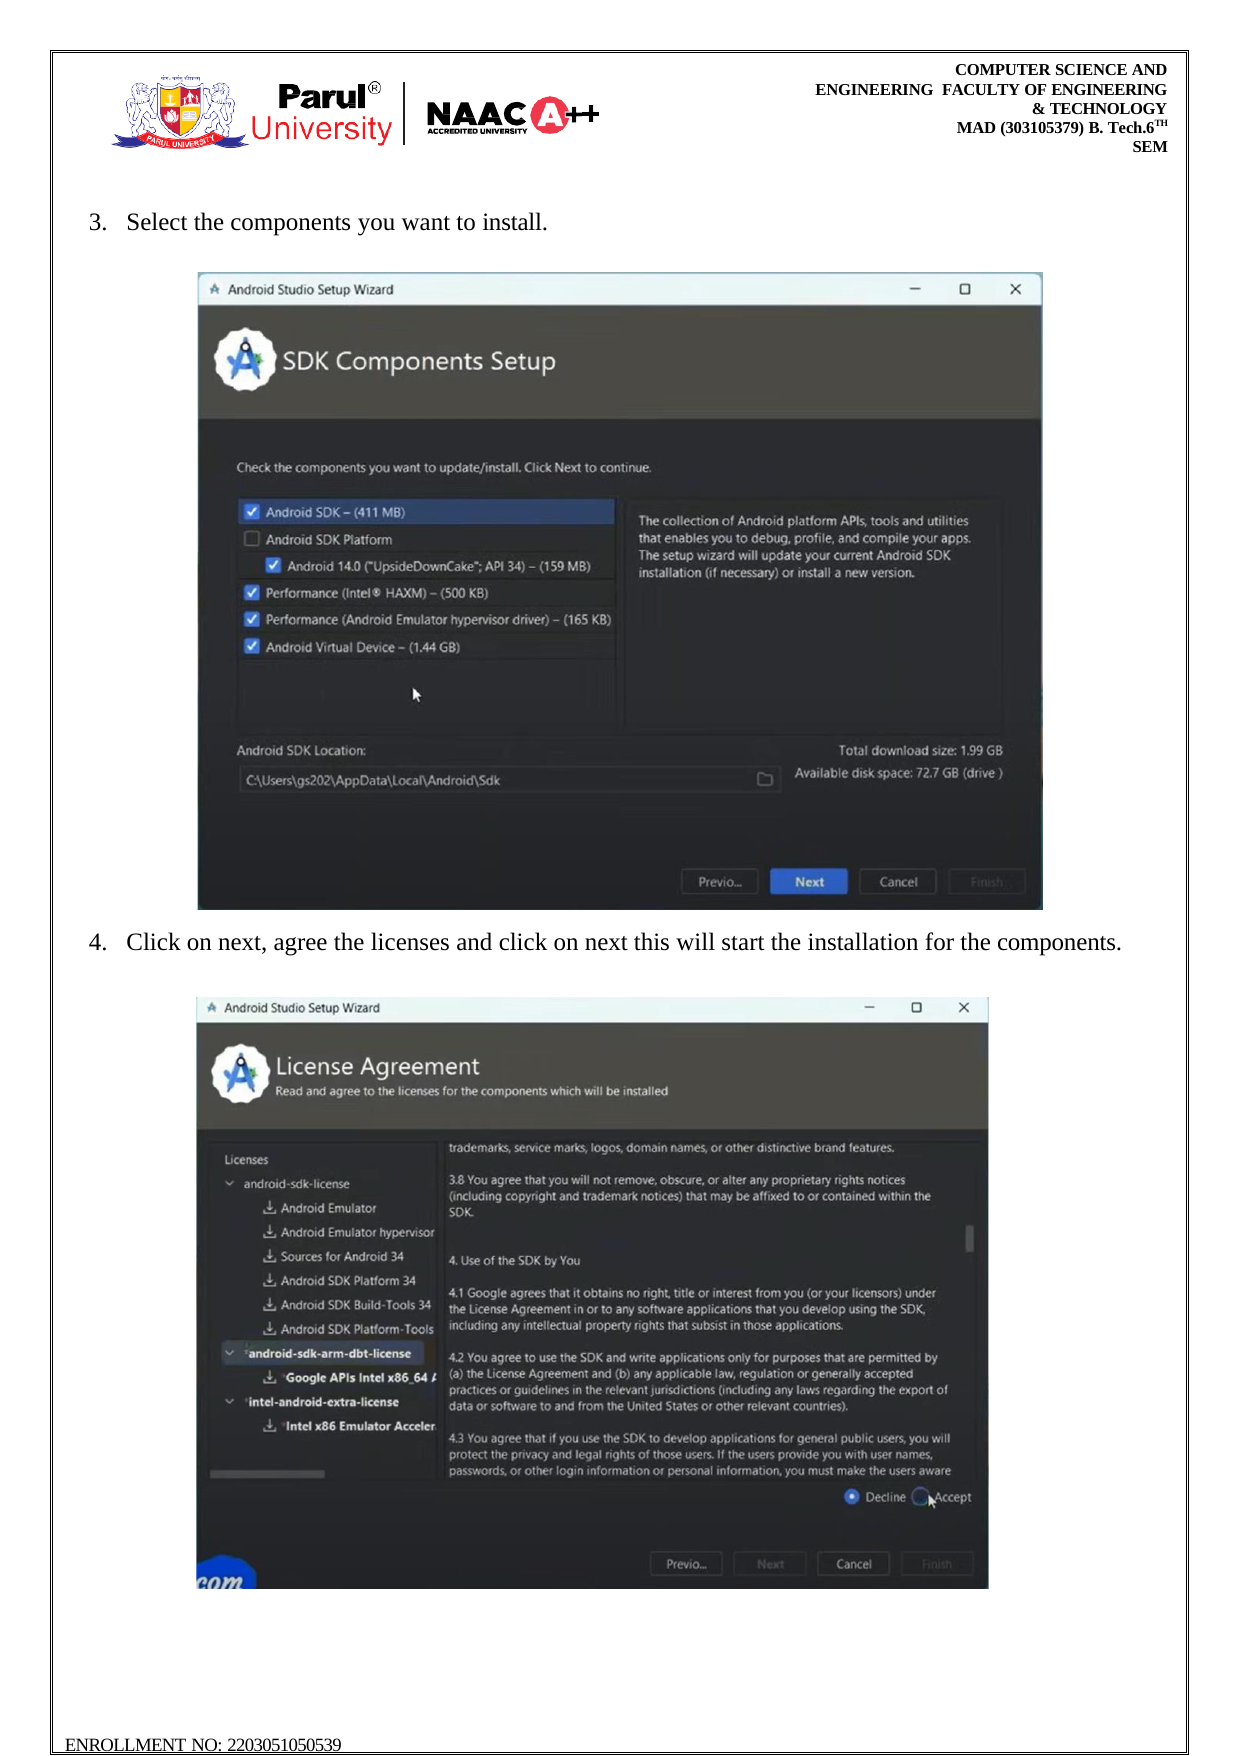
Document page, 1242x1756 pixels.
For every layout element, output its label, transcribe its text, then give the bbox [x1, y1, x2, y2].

picture [530, 96, 599, 134]
picture [110, 75, 392, 149]
picture [197, 272, 1043, 910]
list Select the components you want to install. [88, 207, 1186, 235]
picture [196, 997, 989, 1589]
